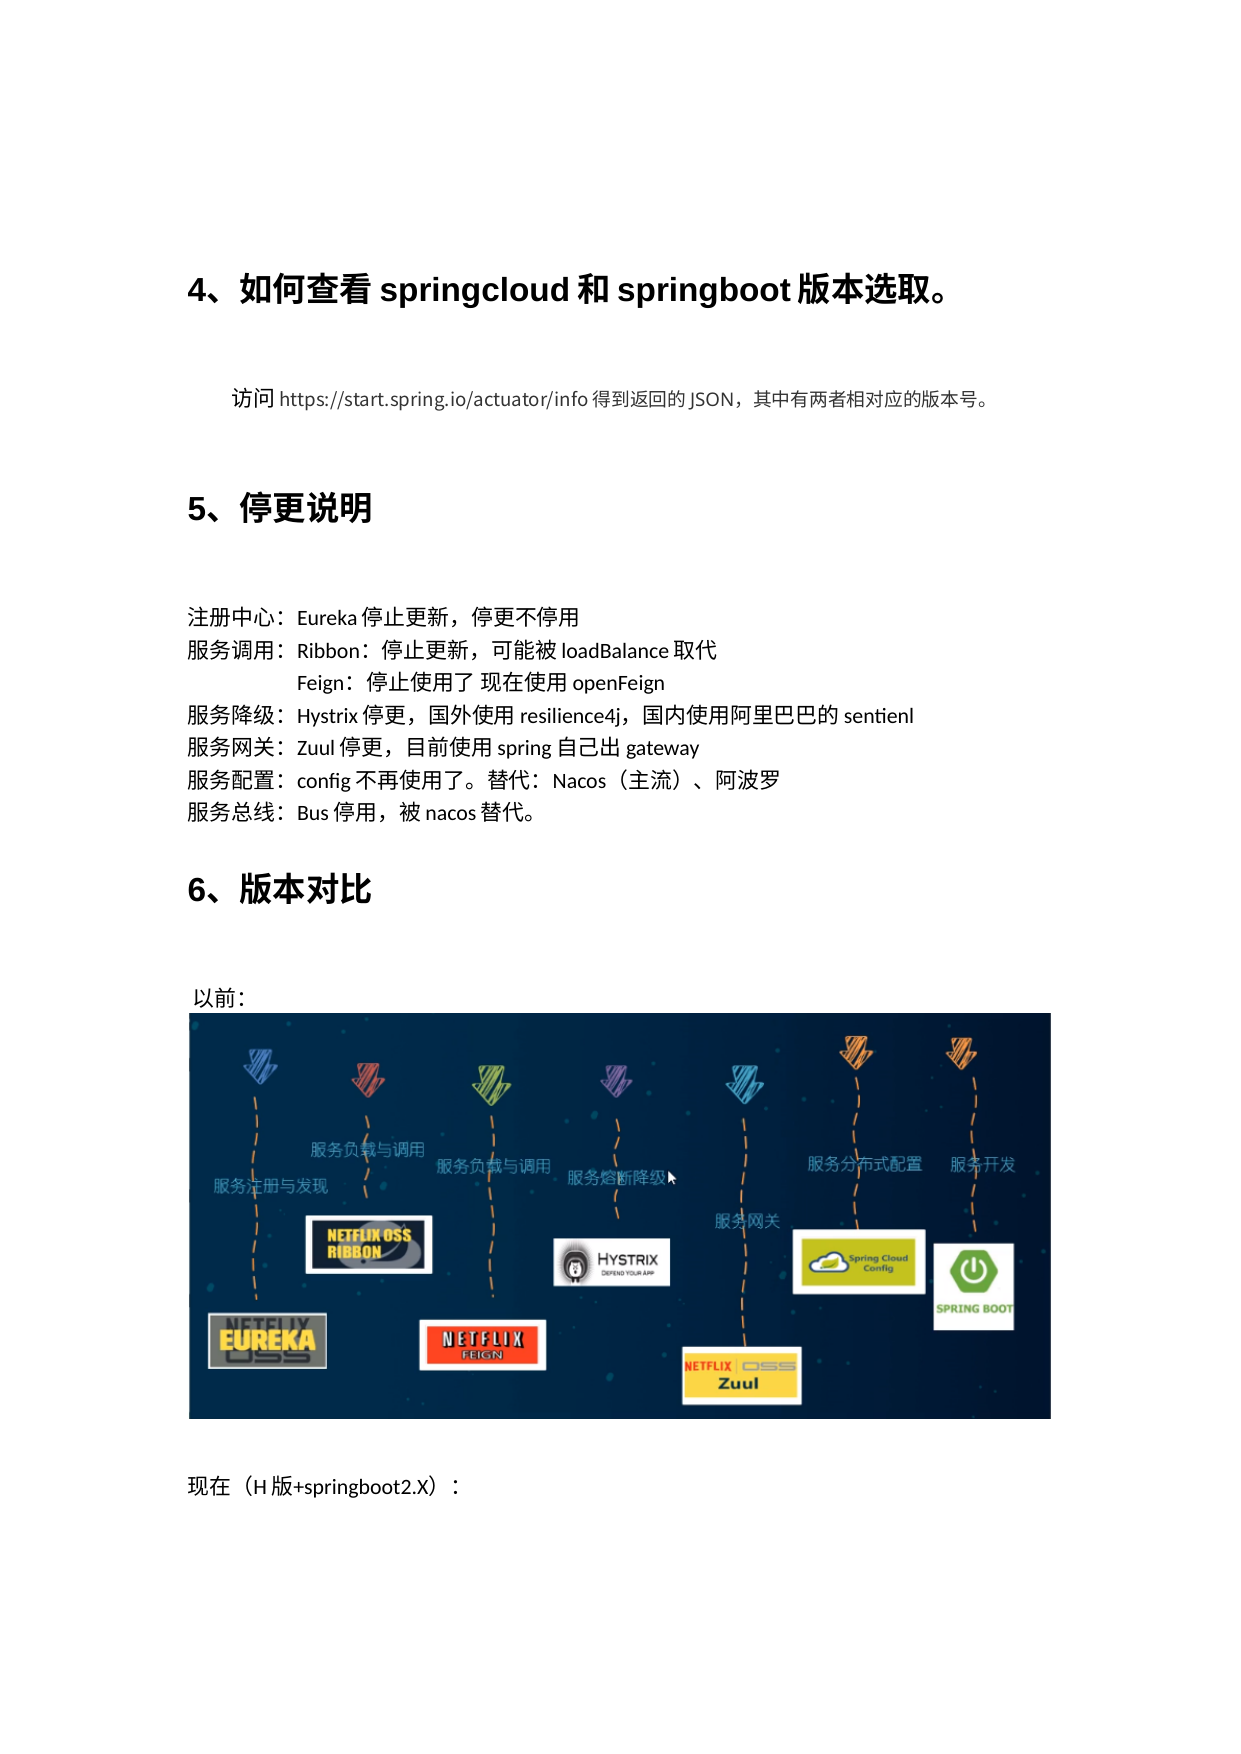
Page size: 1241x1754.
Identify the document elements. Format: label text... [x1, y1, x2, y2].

text 服务配置：config 不再使用了。替代：Nacos（主流）、阿波罗 [187, 762, 1053, 795]
subtitle 如何查看springcloud和springboot版本选取。 [187, 254, 1053, 319]
text 访问https://start.spring.io/actuator/info得到返回的JSON，其中有两者相对应的版本号。 [187, 381, 1053, 413]
text 注册中心：Eureka停止更新，停更不停用 [187, 600, 1053, 632]
subtitle 停更说明 [187, 473, 1053, 538]
list 以前： [187, 981, 1053, 1013]
text 服务降级：Hystrix停更，国外使用resilience4j，国内使用阿里巴巴的sentienl [187, 697, 1053, 730]
text 服务总线：Bus停用，被nacos替代。 [187, 795, 1053, 827]
text 服务调用：Ribbon：停止更新，可能被loadBalance取代 [187, 632, 1053, 665]
text Feign：停止使用了 现在使用openFeign [231, 665, 1053, 697]
picture [187, 1013, 1052, 1419]
text 服务网关：Zuul停更，目前使用spring自己出gateway [187, 730, 1053, 762]
subtitle 版本对比 [187, 854, 1053, 919]
list 现在（H版+springboot2.X）： [187, 1468, 1053, 1501]
